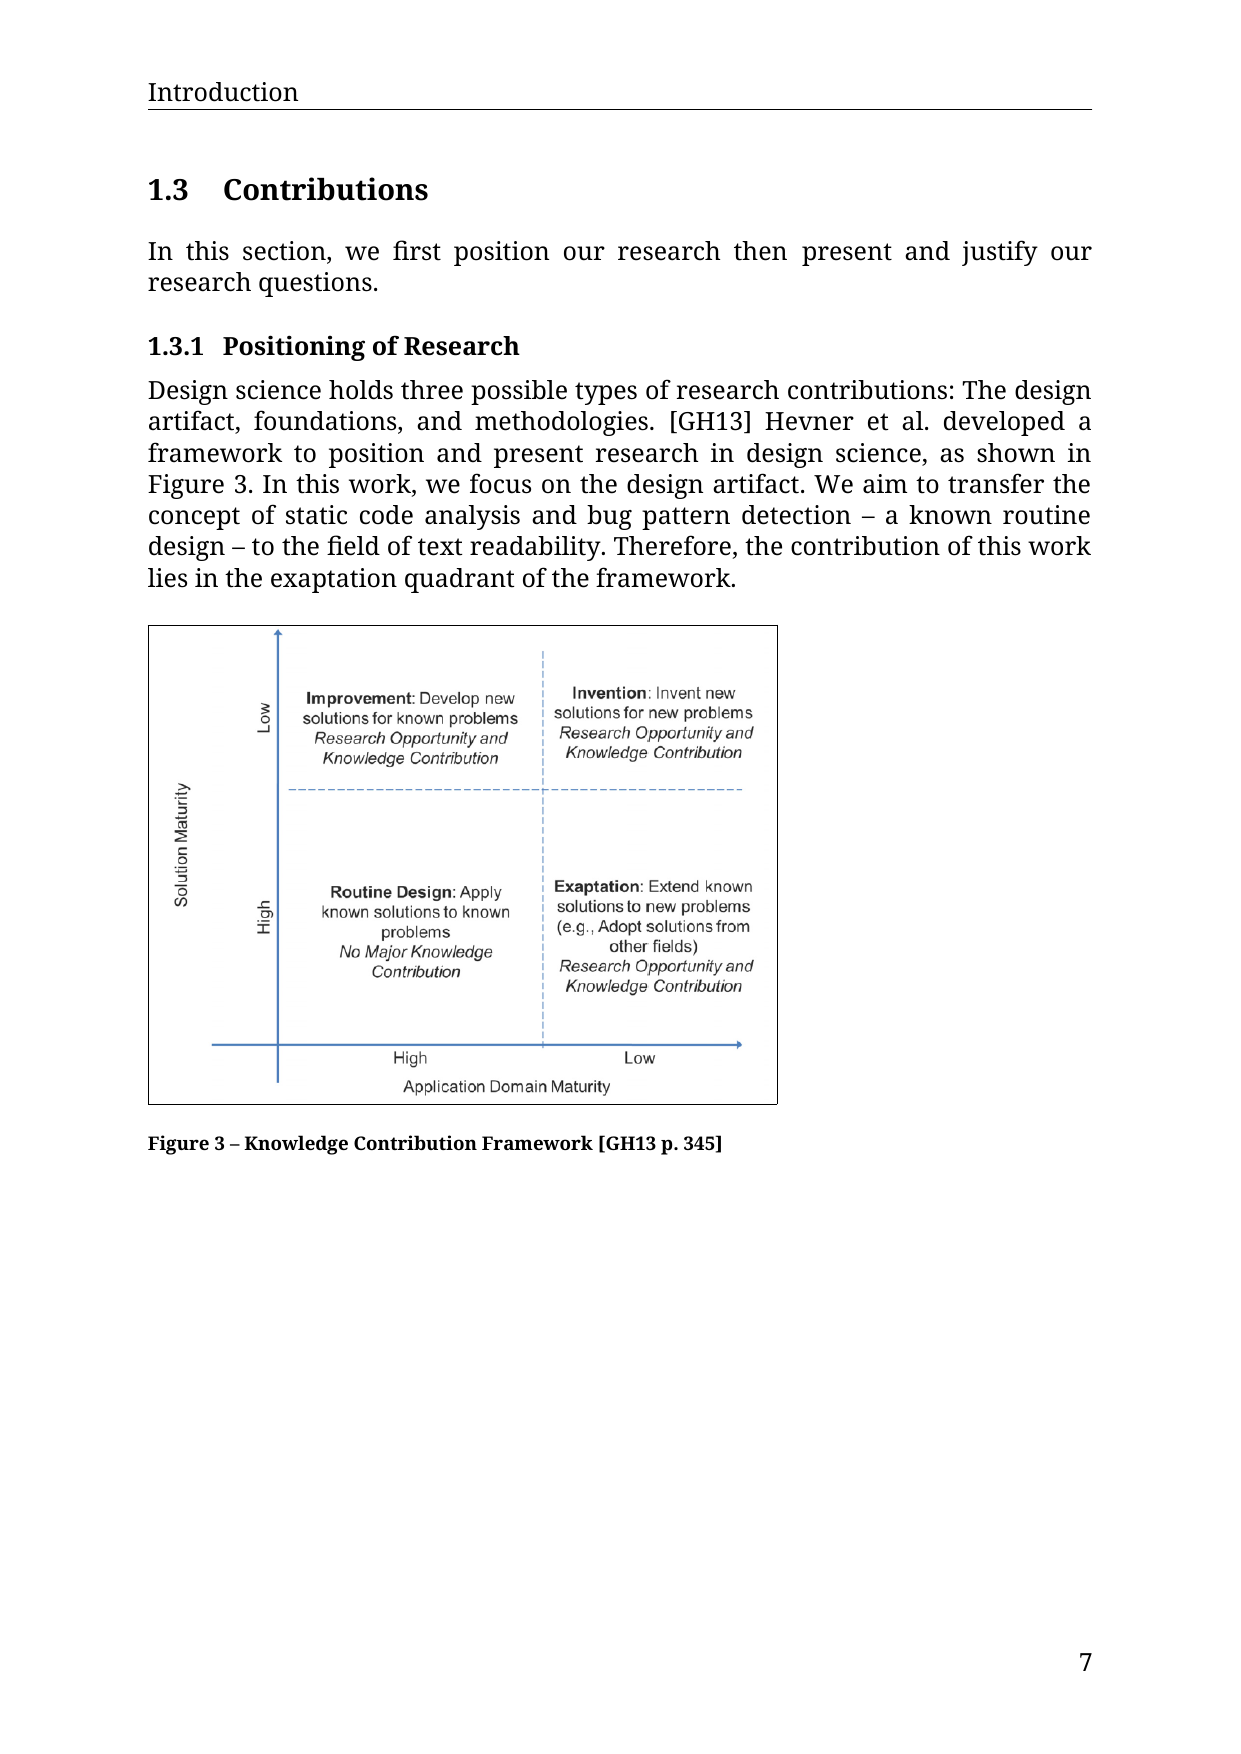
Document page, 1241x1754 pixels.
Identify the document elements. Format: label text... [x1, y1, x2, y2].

subtitle Positioning of Research [148, 331, 1092, 362]
text Design science holds three possible types of research contributions: The design artifact, foundations, and methodologies. [GH13] Hevner et al. developed a framework to position and present research in design science, as shown in Figure 3. In this work, we focus on the design artifact. We aim to transfer the concept of static code analysis and bug pattern detection – a known routine design – to the field of text readability. Therefore, the contribution of this work lies in the exaptation quadrant of the framework. [148, 374, 1092, 593]
picture [149, 626, 777, 1104]
text In this section, we first position our research then present and justify our research questions. [148, 235, 1092, 297]
text Figure 3 – Knowledge Contribution Framework [GH13 p. 345] [148, 1130, 1092, 1156]
subtitle Contributions [148, 169, 1092, 209]
